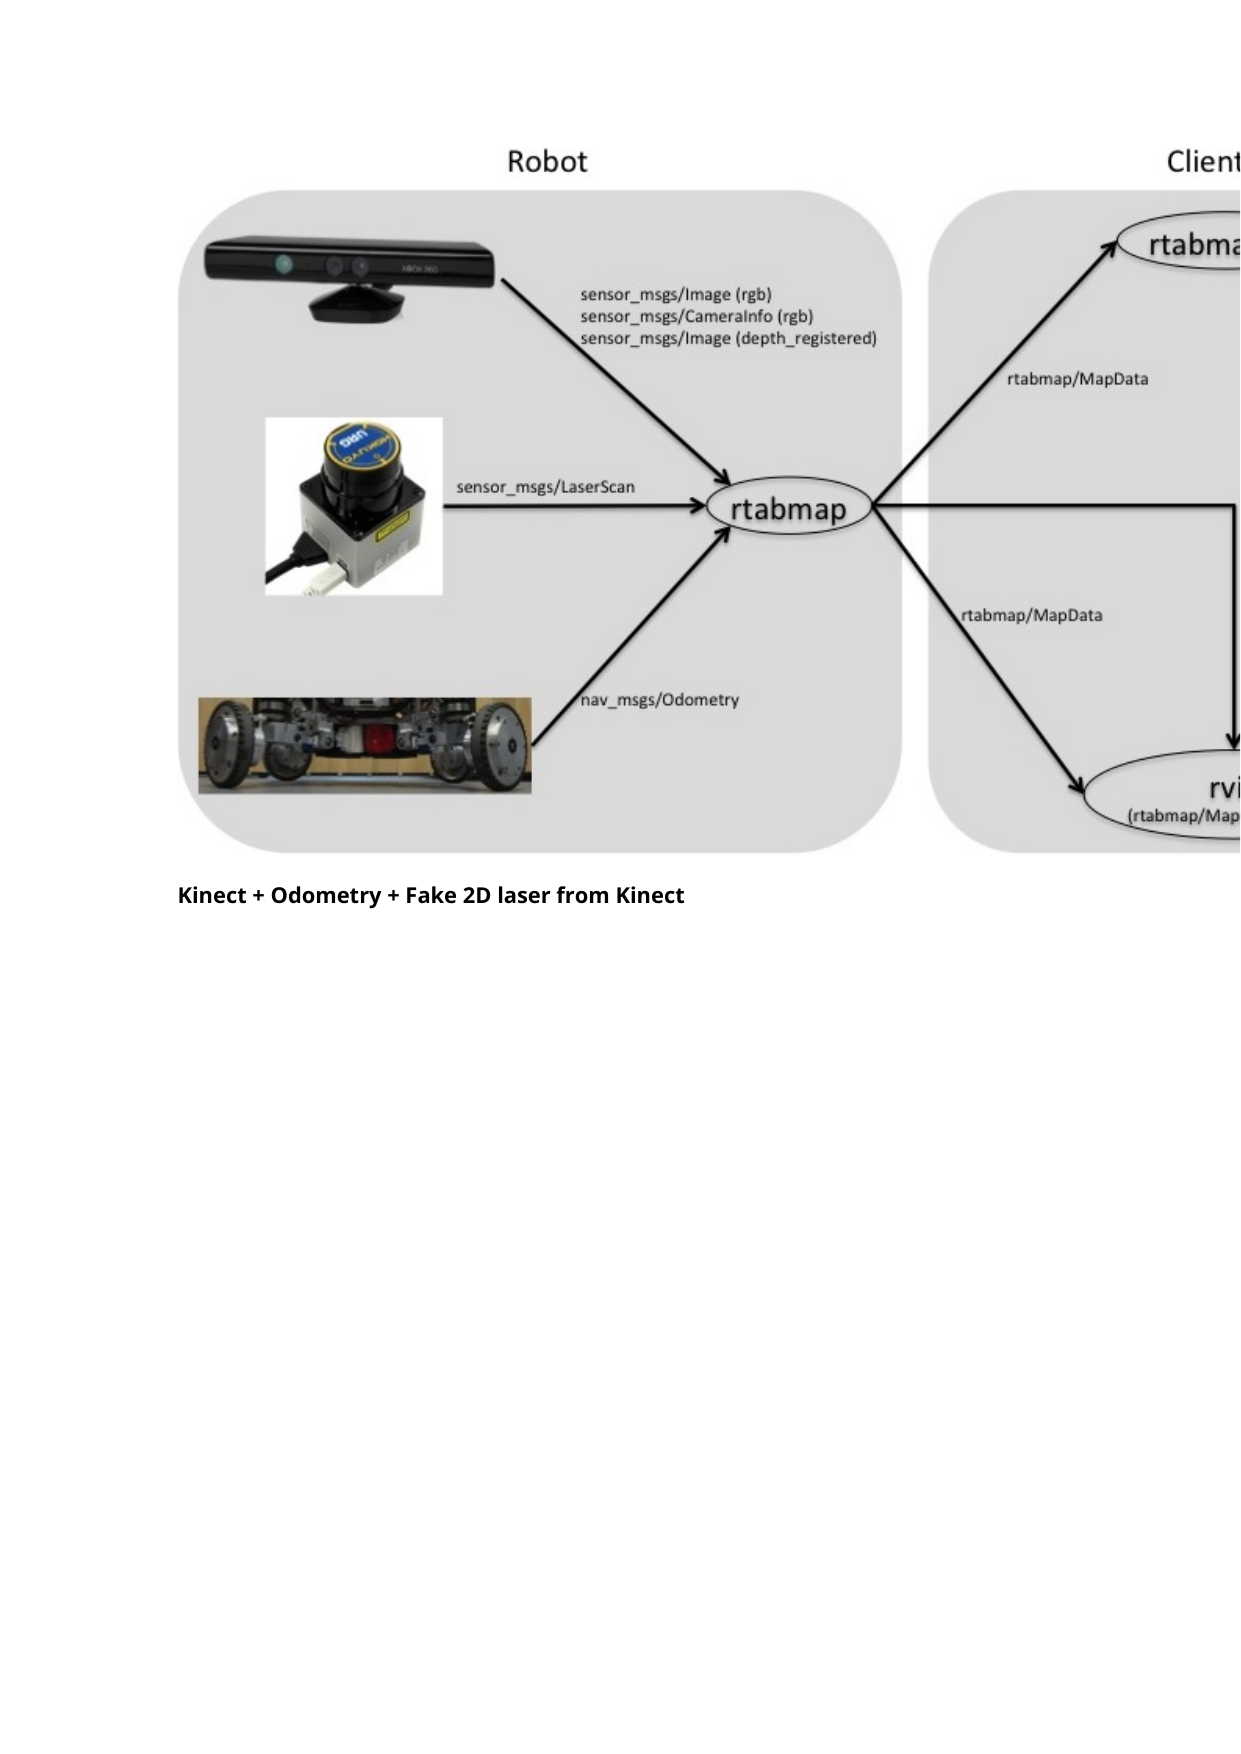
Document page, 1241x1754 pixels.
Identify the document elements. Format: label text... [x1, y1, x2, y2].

text Kinect + Odometry + Fake 2D laser from Kinect [177, 880, 1063, 910]
picture [177, 147, 1241, 856]
